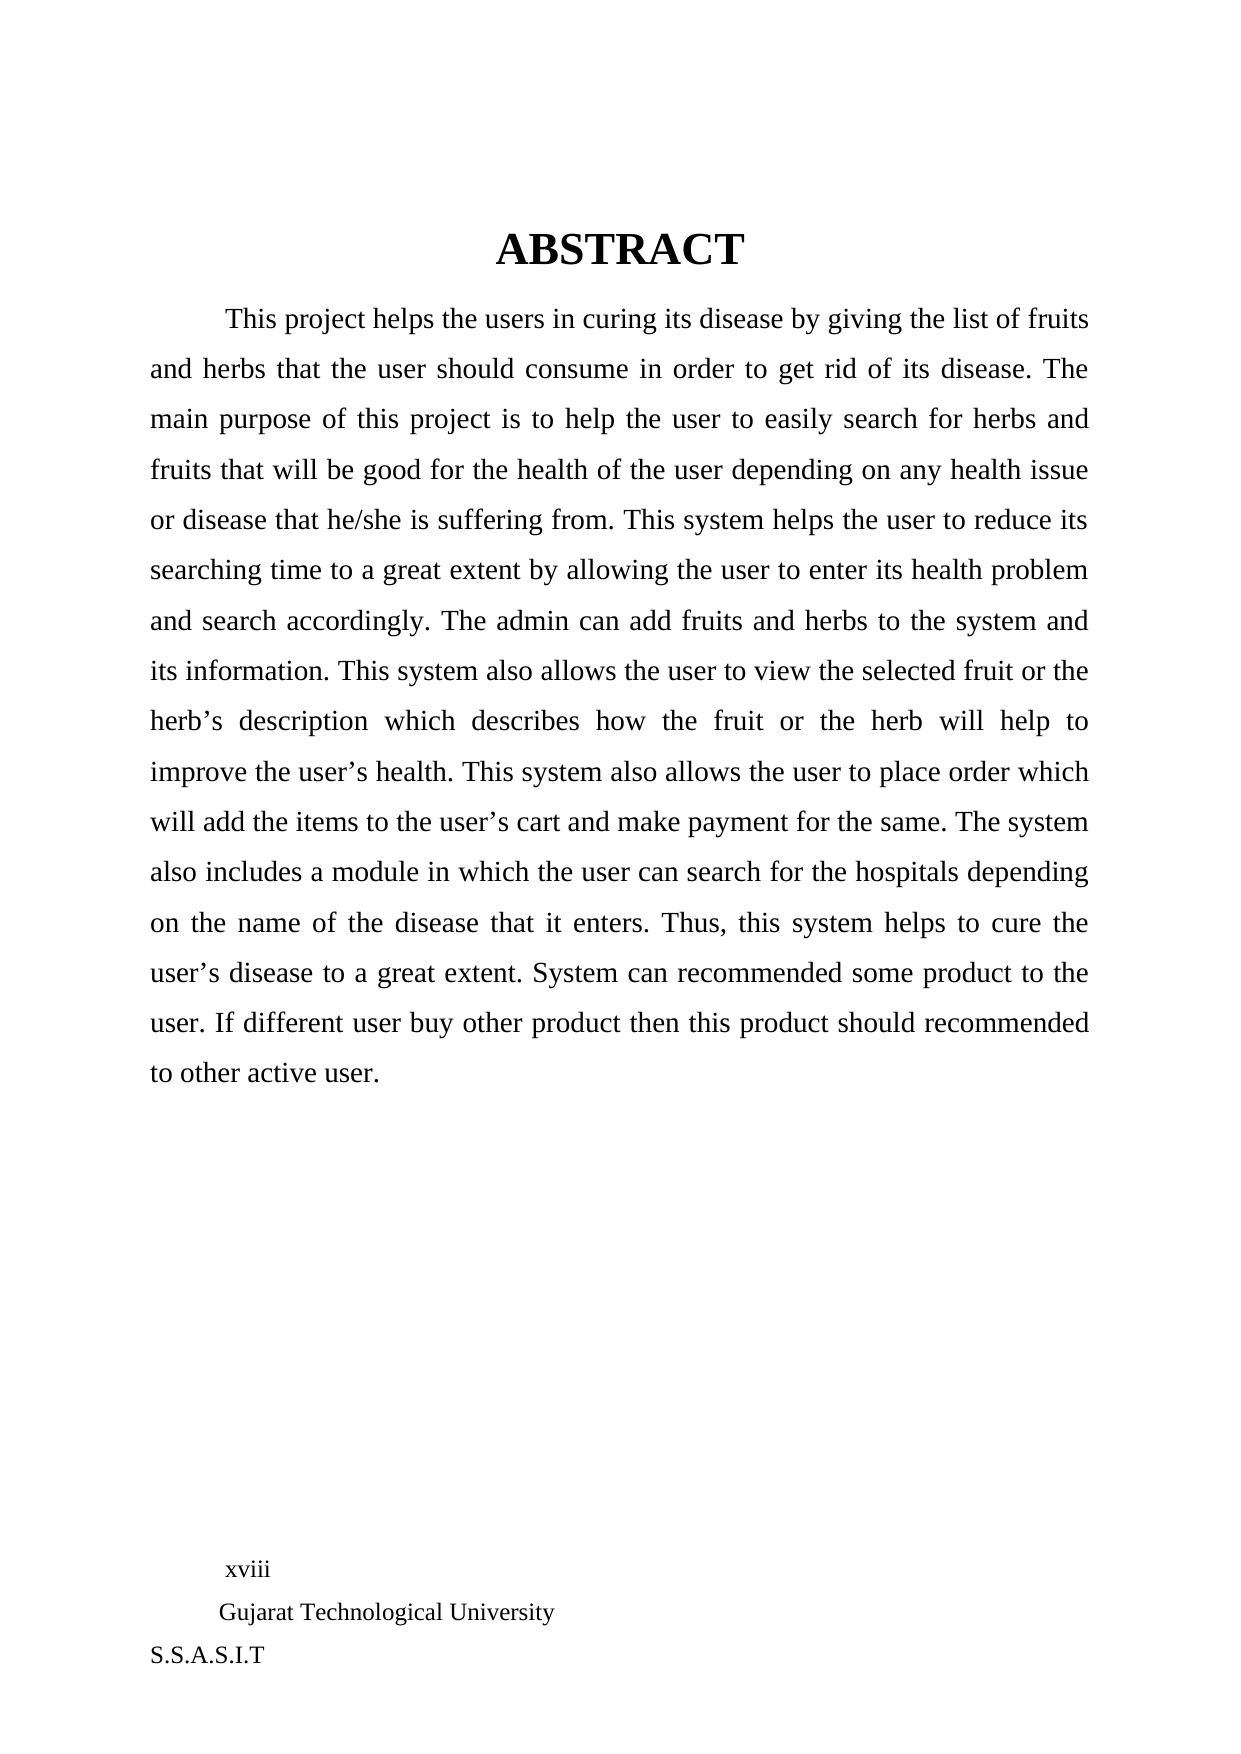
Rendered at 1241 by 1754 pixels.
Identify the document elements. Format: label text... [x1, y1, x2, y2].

subtitle ABSTRACT [150, 222, 1090, 274]
text This project helps the users in curing its disease by giving the list of fruits and herbs that the user should consume in order to get rid of its disease. The main purpose of this project is to help the user to easily search for herbs and fruits that will be good for the health of the user depending on any health issue or disease that he/she is suffering from. This system helps the user to reduce its searching time to a great extent by allowing the user to enter its health problem and search accordingly. The admin can add fruits and herbs to the system and its information. This system also allows the user to view the selected fruit or the herb’s description which describes how the fruit or the herb will help to improve the user’s health. This system also allows the user to place order which will add the items to the user’s cart and make payment for the same. The system also includes a module in which the user can search for the hospitals depending on the name of the disease that it enters. Thus, this system helps to cure the user’s disease to a great extent. System can recommended some product to the user. If different user buy other product then this product should recommended to other active user. [150, 301, 1090, 1089]
